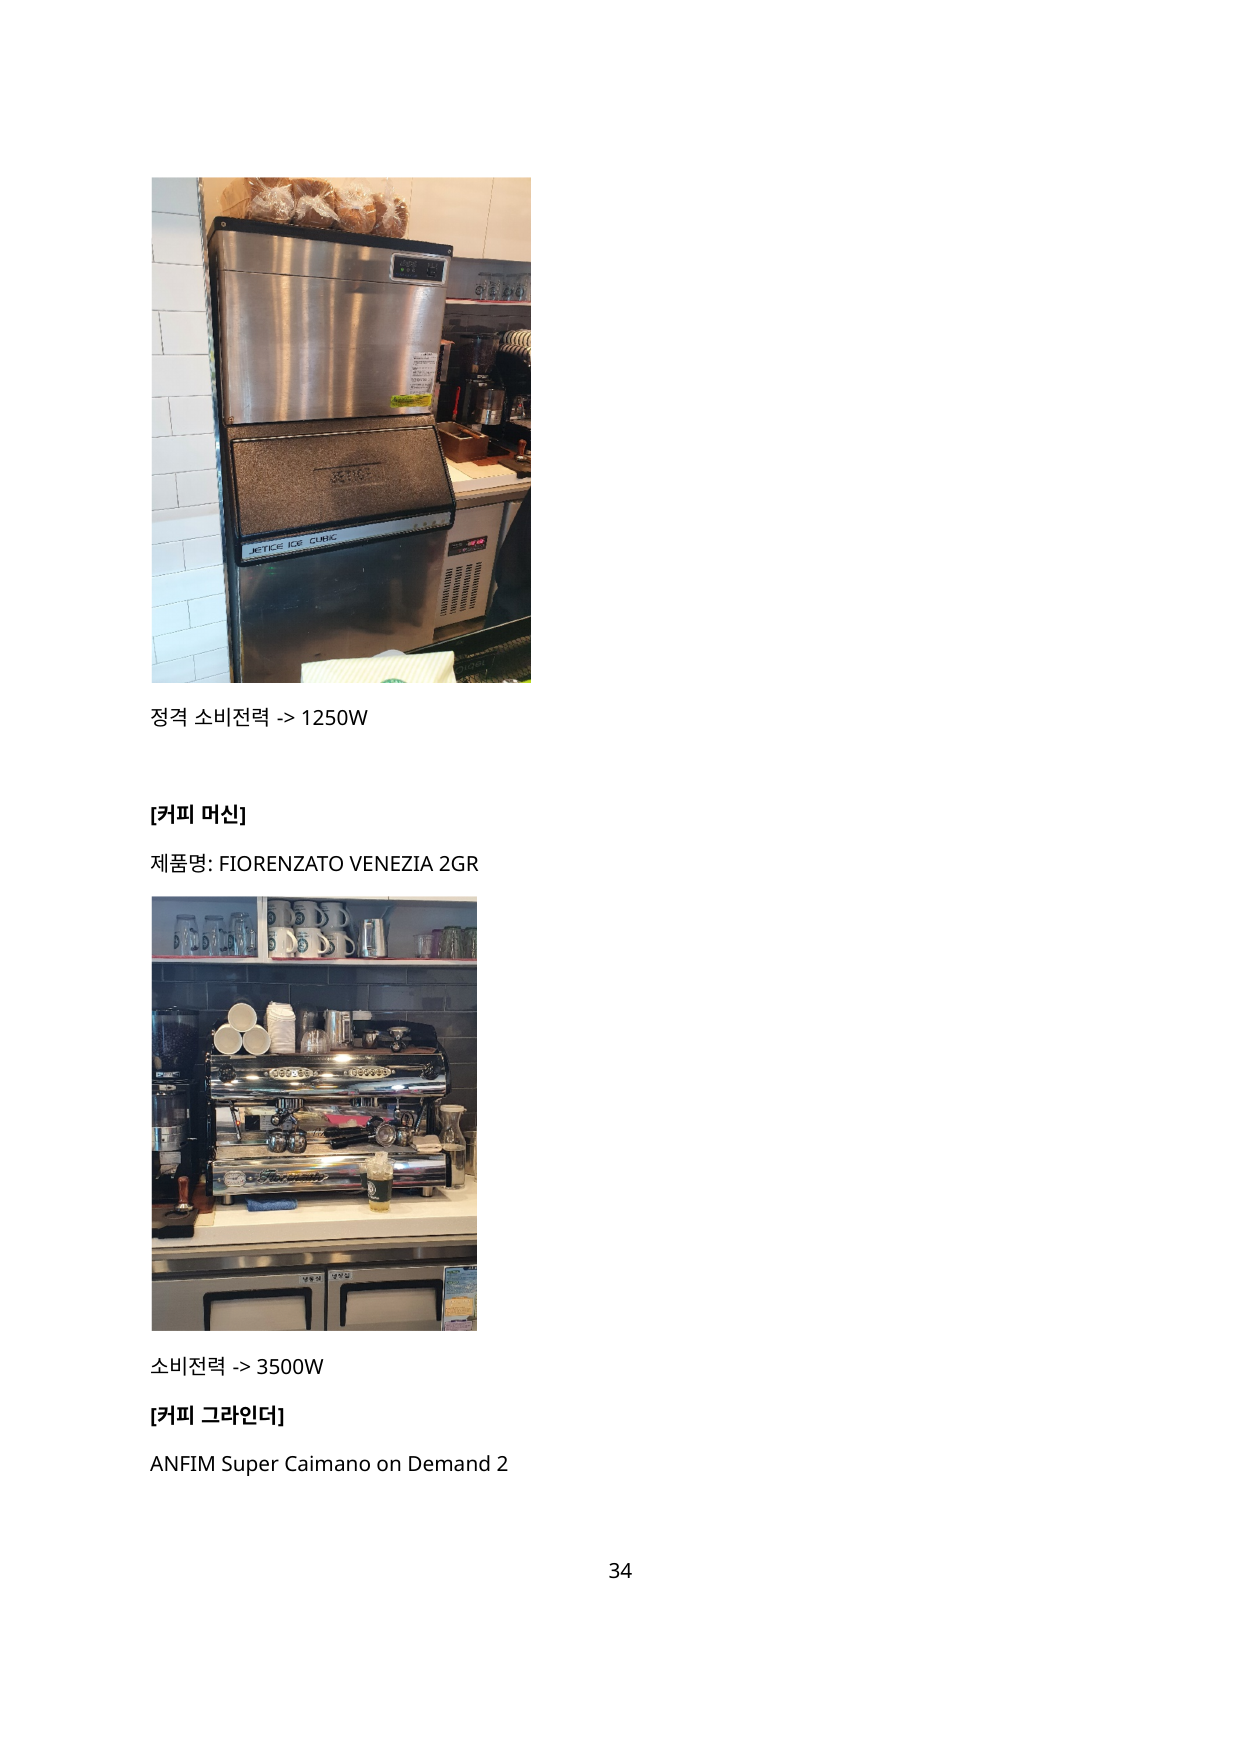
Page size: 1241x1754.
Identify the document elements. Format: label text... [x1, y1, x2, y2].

text [커피 머신] [150, 798, 1090, 828]
text 소비전력 -> 3500W [150, 1350, 1090, 1380]
picture [152, 897, 477, 1330]
text ANFIM Super Caimano on Demand 2 [150, 1449, 1090, 1477]
picture [152, 178, 531, 682]
text 정격 소비전력 -> 1250W [150, 702, 1090, 732]
text [커피 그라인더] [150, 1399, 1090, 1429]
text 제품명: FIORENZATO VENEZIA 2GR [150, 848, 1090, 878]
